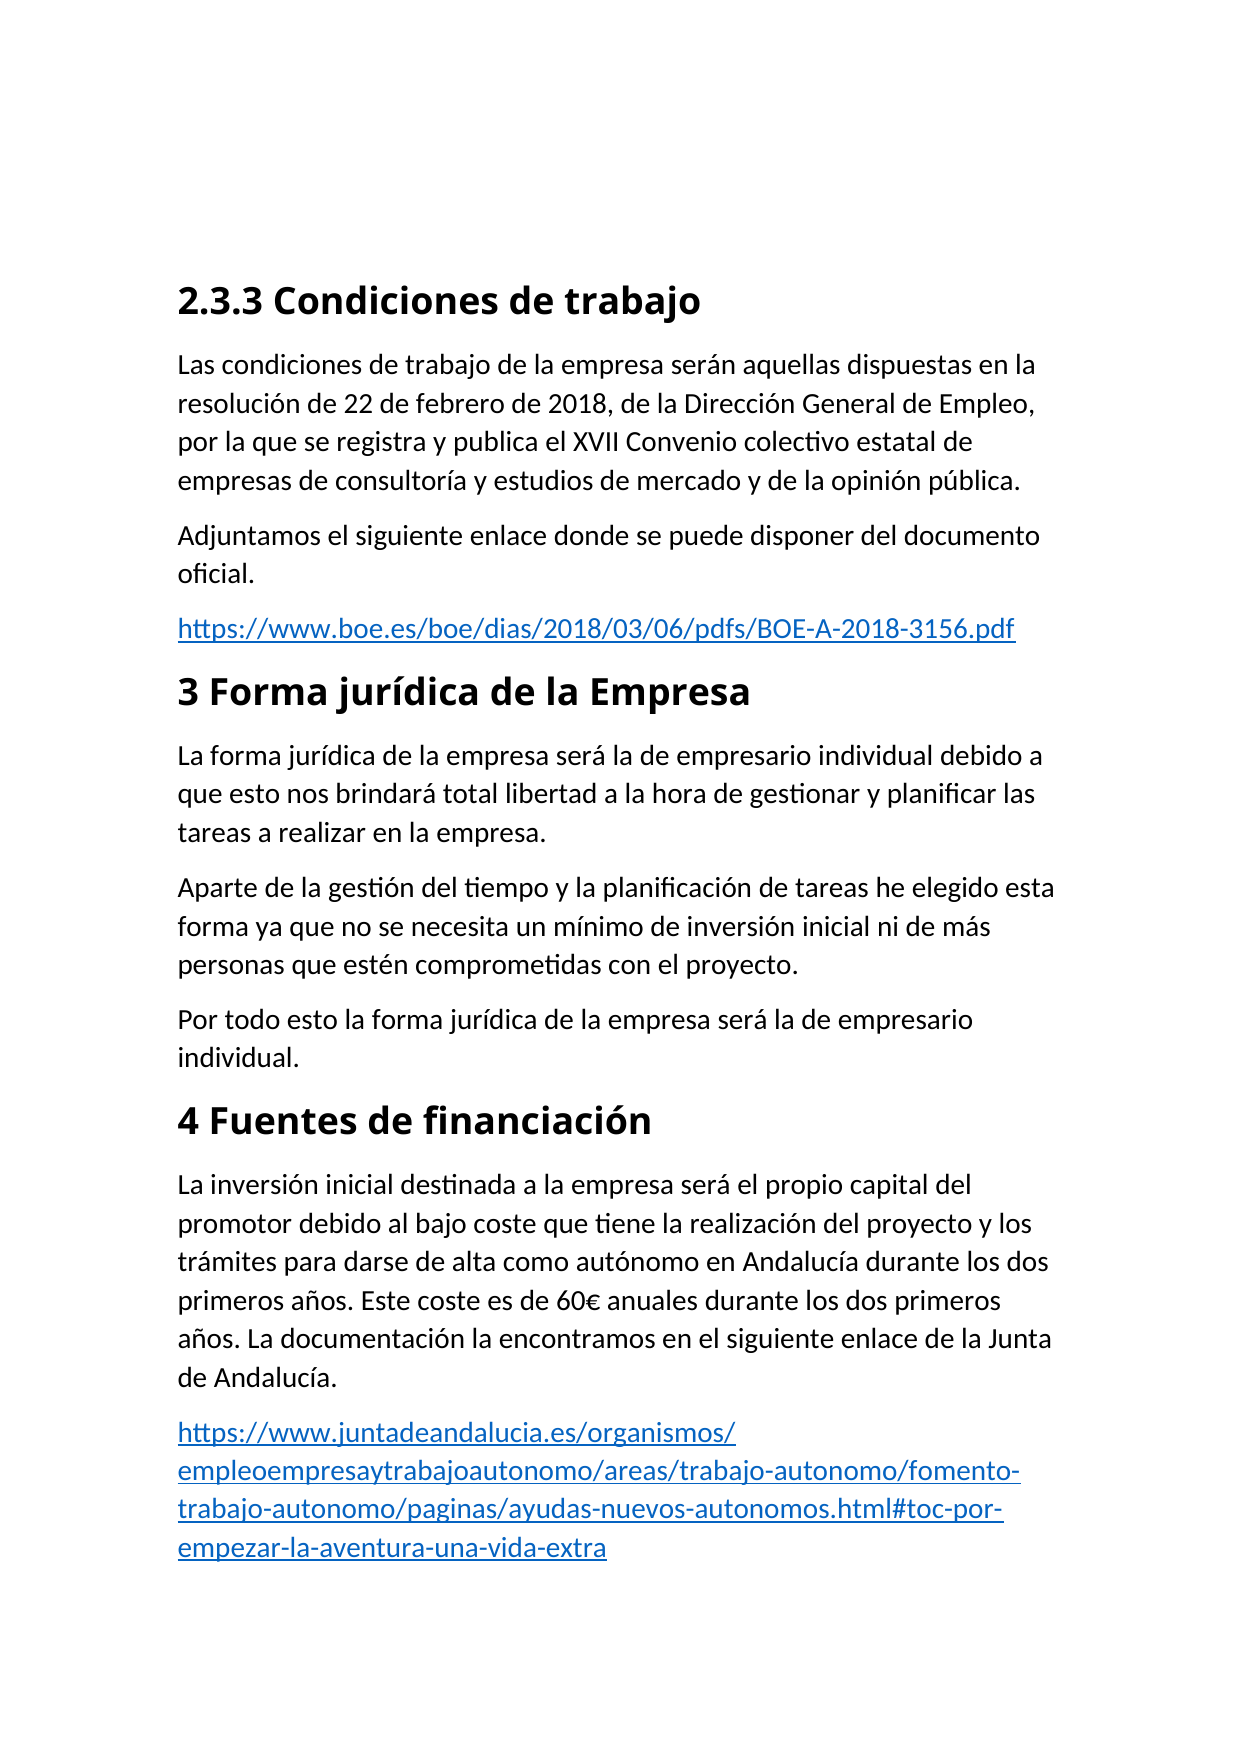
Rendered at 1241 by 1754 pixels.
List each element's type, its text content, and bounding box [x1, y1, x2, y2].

text La forma jurídica de la empresa será la de empresario individual debido a que esto nos brindará total libertad a la hora de gestionar y planificar las tareas a realizar en la empresa. [177, 737, 1063, 850]
text https://www.boe.es/boe/dias/2018/03/06/pdfs/BOE-A-2018-3156.pdf [177, 610, 1063, 646]
text Las condiciones de trabajo de la empresa serán aquellas dispuestas en la resolución de 22 de febrero de 2018, de la Dirección General de Empleo, por la que se registra y publica el XVII Convenio colectivo estatal de empresas de consultoría y estudios de mercado y de la opinión pública. [177, 346, 1063, 497]
text Por todo esto la forma jurídica de la empresa será la de empresario individual. [177, 1001, 1063, 1075]
text La inversión inicial destinada a la empresa será el propio capital del promotor debido al bajo coste que tiene la realización del proyecto y los trámites para darse de alta como autónomo en Andalucía durante los dos primeros años. Este coste es de 60€ anuales durante los dos primeros años. La documentación la encontramos en el siguiente enlace de la Junta de Andalucía. [177, 1166, 1063, 1394]
text Adjuntamos el siguiente enlace donde se puede disponer del documento oficial. [177, 517, 1063, 591]
text 2.3.3 Condiciones de trabajo [177, 274, 1063, 326]
text 4 Fuentes de financiación [177, 1095, 1063, 1146]
text Aparte de la gestión del tiempo y la planificación de tareas he elegido esta forma ya que no se necesita un mínimo de inversión inicial ni de más personas que estén comprometidas con el proyecto. [177, 869, 1063, 982]
text https://www.juntadeandalucia.es/organismos/empleoempresaytrabajoautonomo/areas/trabajo-autonomo/fomento-trabajo-autonomo/paginas/ayudas-nuevos-autonomos.html#toc-por-empezar-la-aventura-una-vida-extra [177, 1414, 1063, 1565]
text 3 Forma jurídica de la Empresa [177, 665, 1063, 716]
